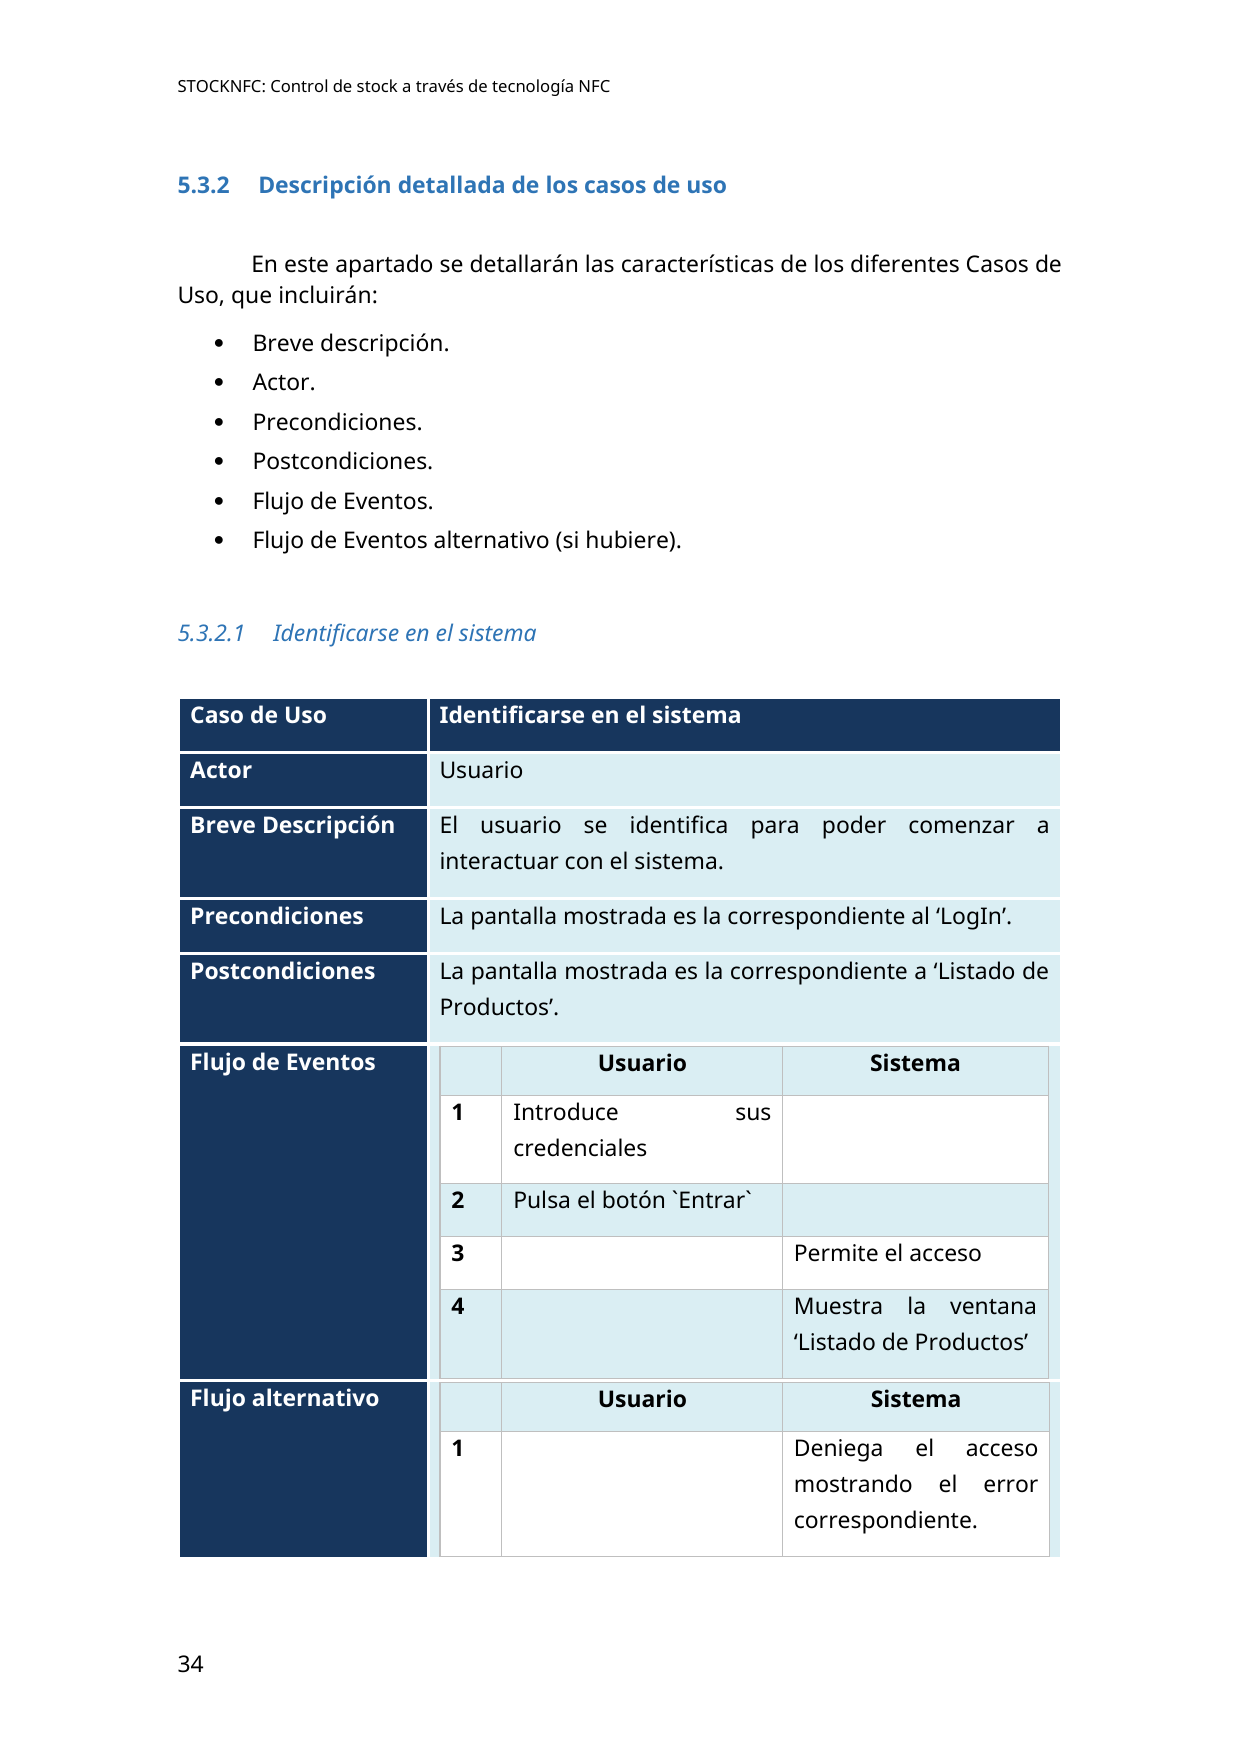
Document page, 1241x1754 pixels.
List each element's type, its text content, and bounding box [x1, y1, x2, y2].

table_header Caso de Uso [180, 699, 427, 751]
table_cell Precondiciones [180, 900, 427, 952]
list Flujo de Eventos alternativo (si hubiere). [215, 524, 1063, 556]
table_cell Postcondiciones [180, 955, 427, 1042]
table_cell El usuario se identifica para poder comenzar a interactuar con el sistema. [430, 809, 1060, 897]
table_cell [441, 1290, 501, 1378]
table_cell La pantalla mostrada es la correspondiente a ‘Listado de Productos’. [430, 955, 1060, 1042]
table_cell [1049, 1046, 1060, 1379]
subtitle Descripción detallada de los casos de uso [177, 168, 1063, 200]
table_cell [441, 1383, 501, 1431]
table_cell La pantalla mostrada es la correspondiente al ‘LogIn’. [430, 900, 1060, 952]
table_cell [502, 1184, 782, 1236]
table_cell [783, 1290, 1048, 1378]
text En este apartado se detallarán las características de los diferentes Casos de Uso, que incluirán: [177, 248, 1063, 310]
table_cell [441, 1047, 501, 1095]
table_cell [430, 1046, 439, 1379]
table_cell [430, 1382, 439, 1557]
table_cell Flujo de Eventos [180, 1046, 427, 1379]
table_cell [1050, 1382, 1060, 1557]
list Flujo de Eventos. [215, 485, 1063, 516]
table_cell Flujo alternativo [180, 1382, 427, 1557]
table_header Identificarse en el sistema [430, 699, 1060, 751]
table_cell [441, 1184, 501, 1236]
subtitle Identificarse en el sistema [177, 617, 1063, 648]
table_cell [783, 1047, 1048, 1095]
table_cell Usuario [430, 754, 1060, 806]
table_cell [502, 1047, 782, 1095]
table_cell Breve Descripción [180, 809, 427, 897]
table_cell [502, 1383, 782, 1431]
list Actor. [215, 366, 1063, 398]
table_cell [502, 1290, 782, 1378]
table_cell [783, 1184, 1048, 1236]
list Postcondiciones. [215, 445, 1063, 477]
list Breve descripción. [215, 327, 1063, 358]
list Precondiciones. [215, 406, 1063, 437]
table_cell [783, 1383, 1049, 1431]
table_cell Actor [180, 754, 427, 806]
